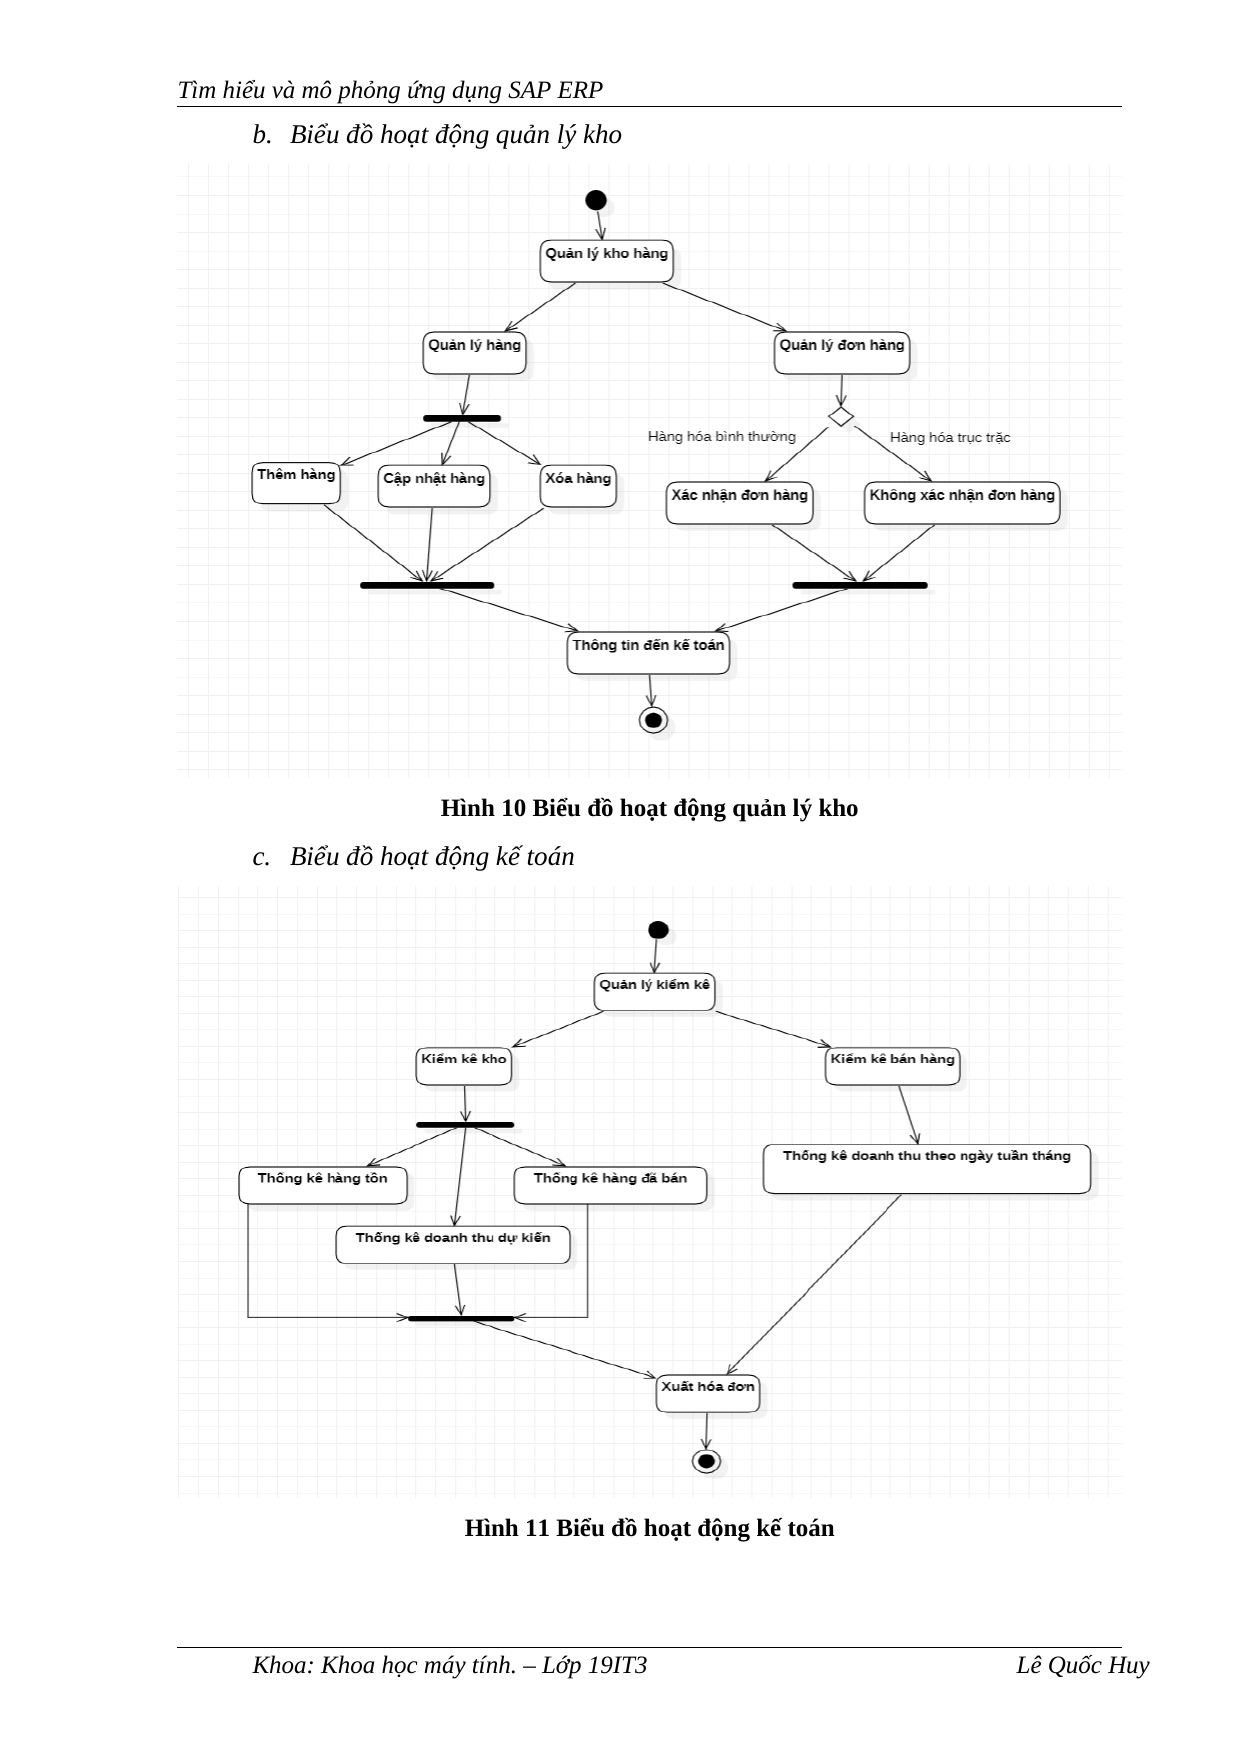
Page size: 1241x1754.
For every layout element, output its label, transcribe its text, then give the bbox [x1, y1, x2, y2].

text Hình 11 Biểu đồ hoạt động kế toán [177, 1513, 1122, 1542]
text Hình 10 Biểu đồ hoạt động quản lý kho [177, 793, 1122, 822]
picture [177, 164, 1123, 778]
subtitle Biểu đồ hoạt động kế toán [252, 840, 1122, 871]
subtitle Biểu đồ hoạt động quản lý kho [252, 118, 1122, 149]
picture [177, 886, 1123, 1498]
